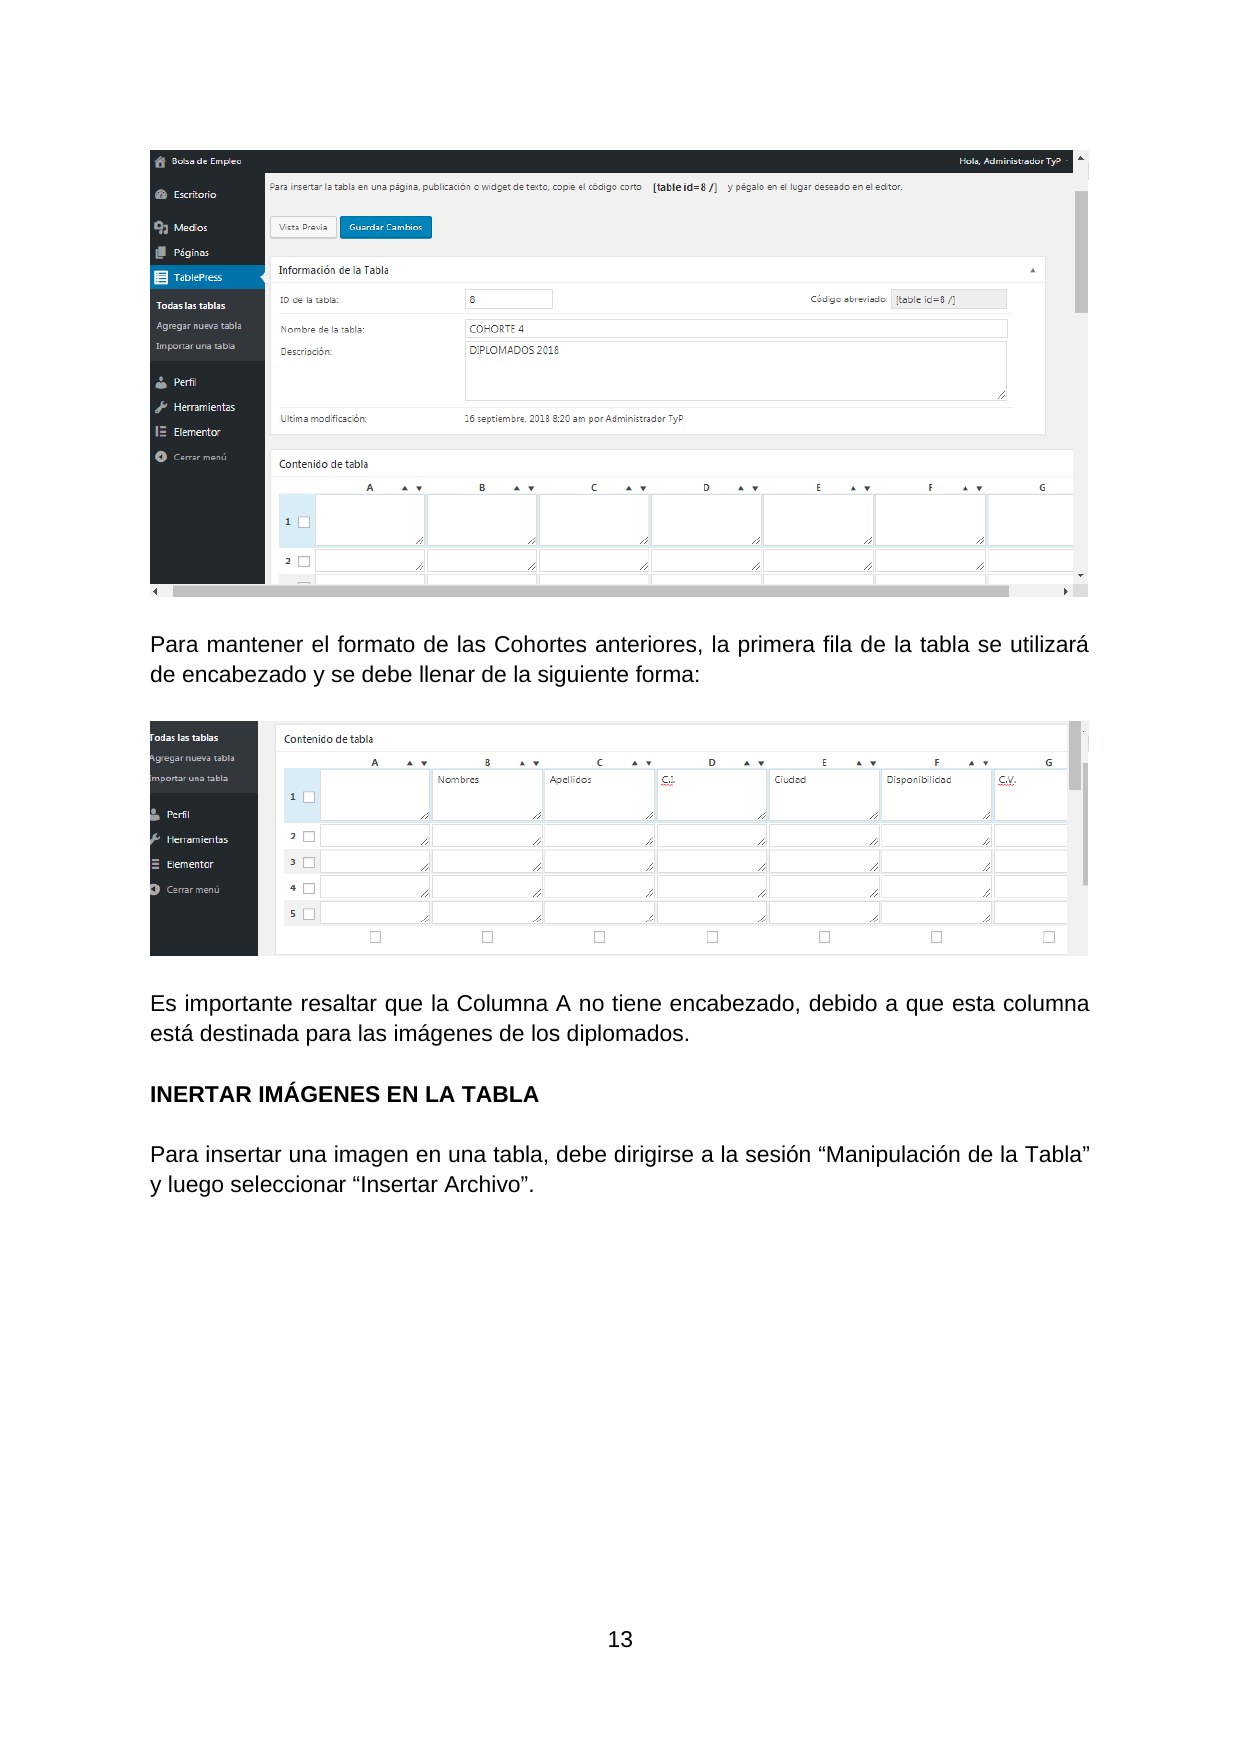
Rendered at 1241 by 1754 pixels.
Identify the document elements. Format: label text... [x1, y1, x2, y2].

picture [150, 150, 1089, 597]
picture [150, 721, 1089, 956]
text Es importante resaltar que la Columna A no tiene encabezado, debido a que esta columna está destinada para las imágenes de los diplomados. [150, 990, 1090, 1047]
text Para mantener el formato de las Cohortes anteriores, la primera fila de la tabla se utilizará de encabezado y se debe llenar de la siguiente forma: [150, 631, 1090, 687]
picture [155, 271, 167, 284]
text INERTAR IMÁGENES EN LA TABLA [150, 1081, 1090, 1107]
text Para insertar una imagen en una tabla, debe dirigirse a la sesión “Manipulación de la Tabla” y luego seleccionar “Insertar Archivo”. [150, 1141, 1090, 1198]
